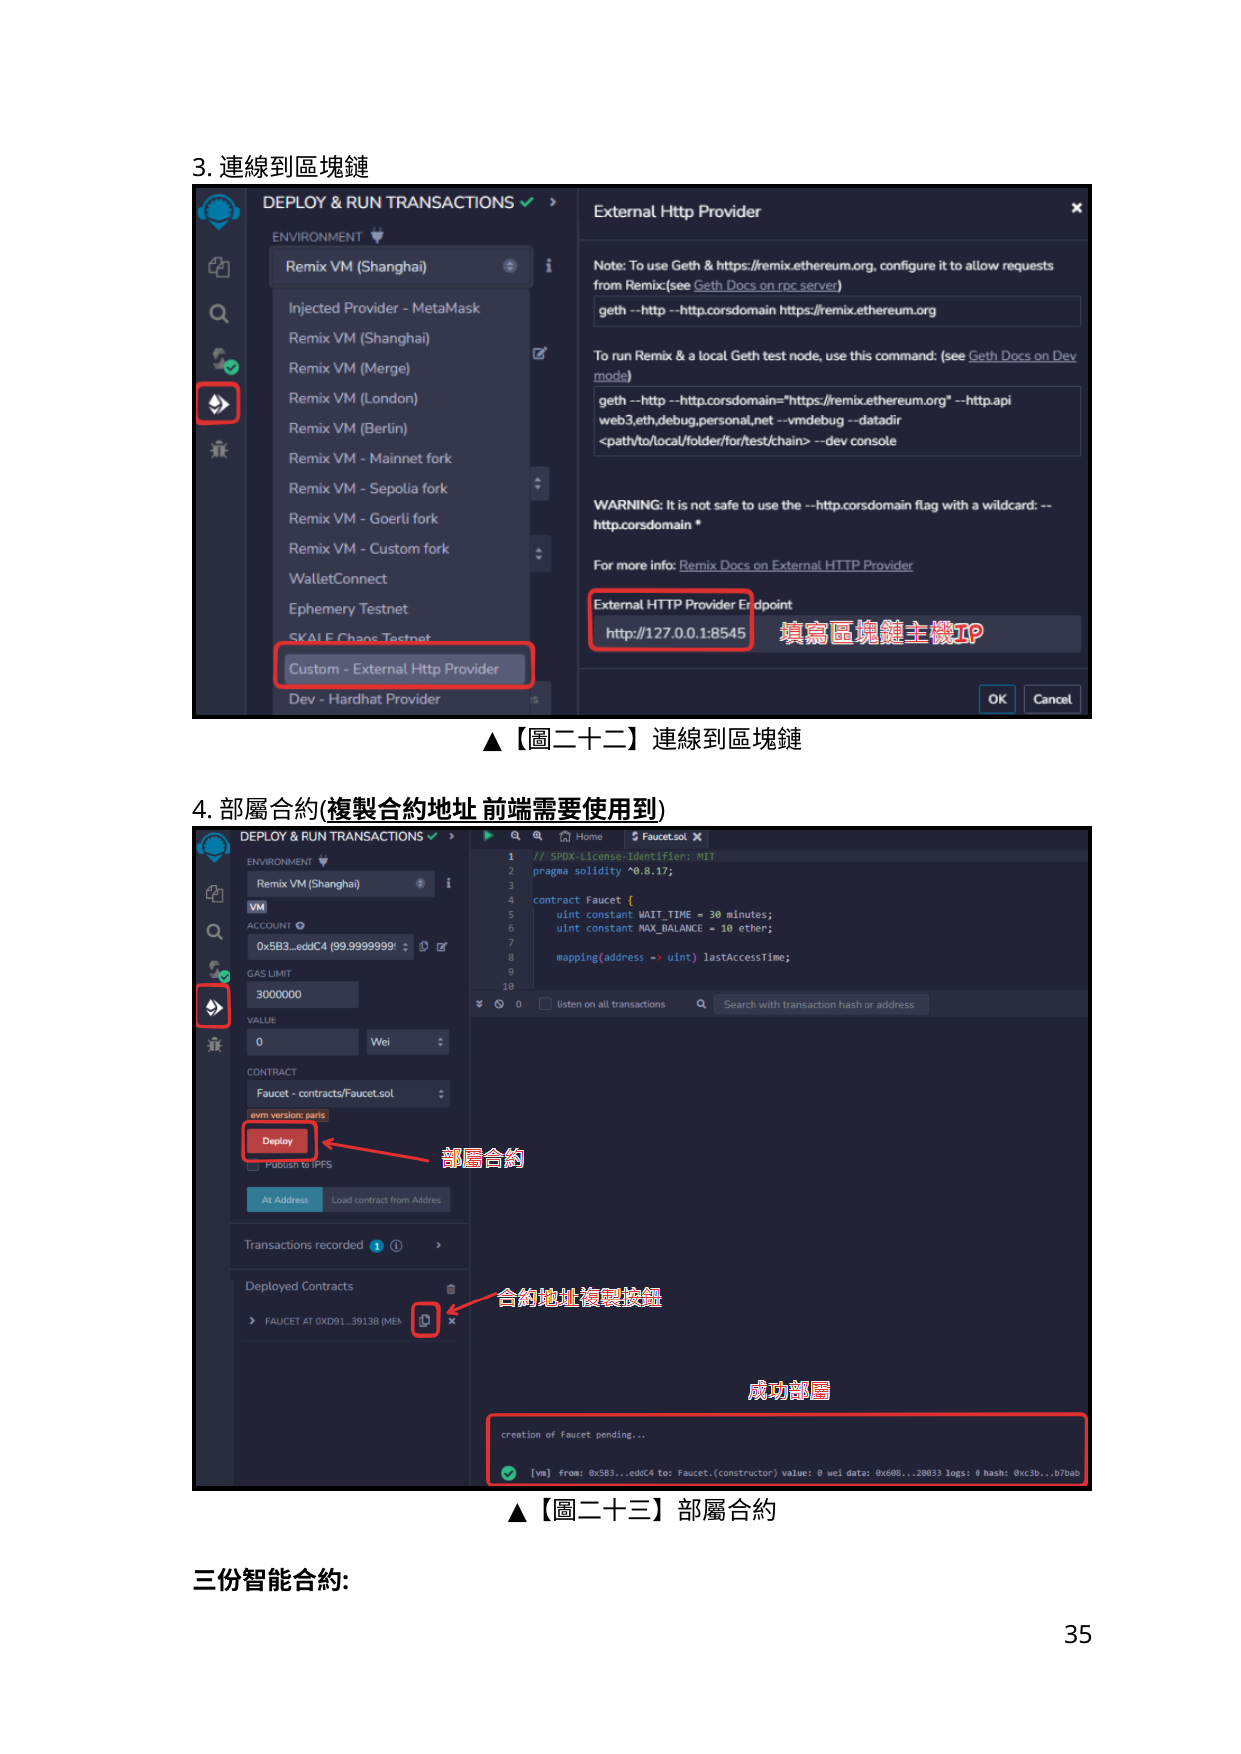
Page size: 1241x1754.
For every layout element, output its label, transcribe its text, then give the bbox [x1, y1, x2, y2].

text 4. 部屬合約(複製合約地址 前端需要使用到) [192, 790, 1092, 826]
text 三份智能合約: [192, 1561, 1092, 1597]
picture [196, 830, 1088, 1486]
picture [196, 188, 1088, 715]
text ▲【圖二十二】連線到區塊鏈 [192, 719, 1092, 756]
text 3. 連線到區塊鏈 [192, 148, 1092, 184]
text ▲【圖二十三】部屬合約 [192, 1491, 1092, 1527]
